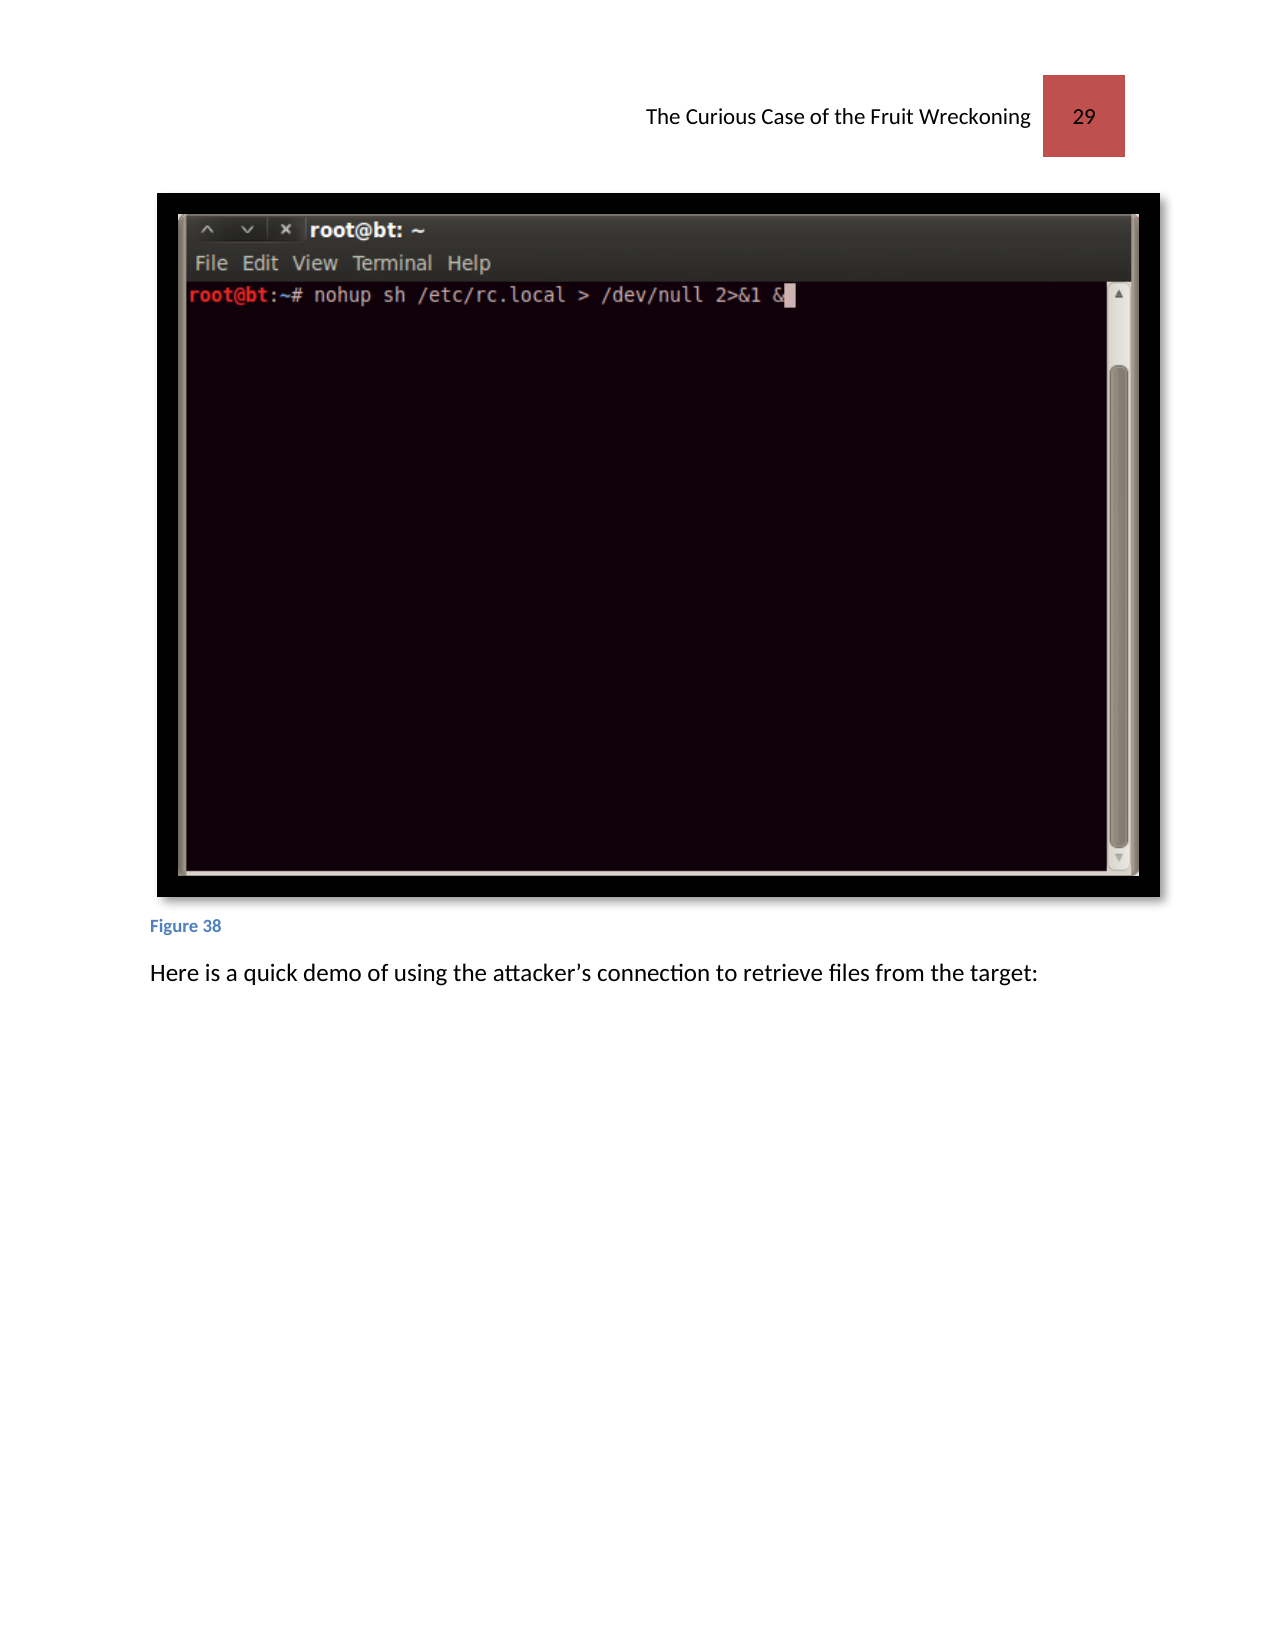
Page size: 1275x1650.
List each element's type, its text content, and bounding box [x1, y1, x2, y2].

text Figure 38 [150, 914, 1125, 937]
text Here is a quick demo of using the attacker’s connection to retrieve files from the target: [150, 957, 1125, 988]
picture [178, 214, 1139, 876]
